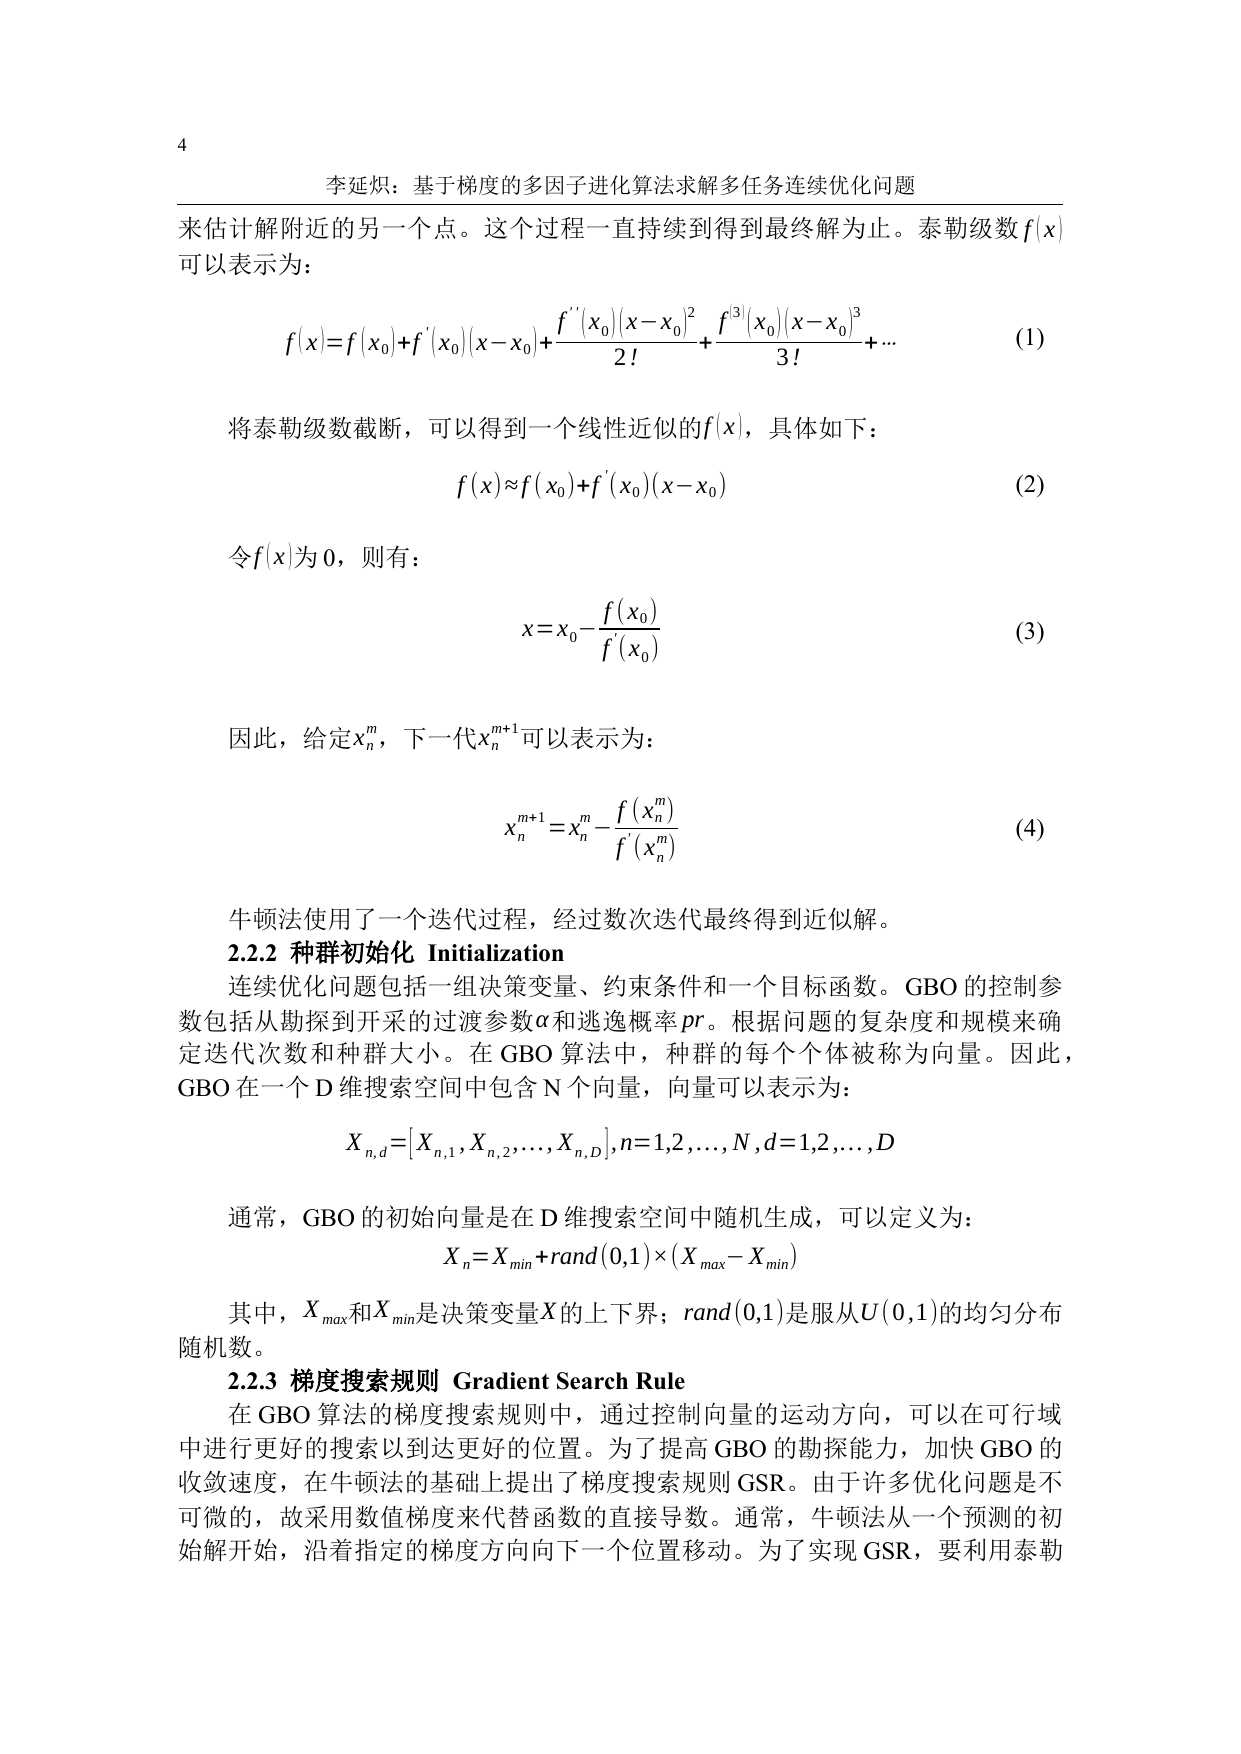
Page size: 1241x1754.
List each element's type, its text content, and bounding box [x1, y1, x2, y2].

text 通常，GBO的初始向量是在D维搜索空间中随机生成，可以定义为： [177, 1199, 1063, 1233]
text 令为0，则有： [177, 539, 1063, 573]
text 其中，和是决策变量的上下界；是服从的均匀分布随机数。 [177, 1295, 1063, 1363]
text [177, 1397, 1063, 1566]
text 牛顿法使用了一个迭代过程，经过数次迭代最终得到近似解。 [177, 900, 1063, 934]
subtitle 梯度搜索规则 Gradient Search Rule [227, 1363, 1063, 1397]
table_header (3) [1004, 573, 1062, 703]
subtitle 种群初始化 Initialization [227, 934, 1063, 968]
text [177, 212, 1063, 280]
text 将泰勒级数截断，可以得到一个线性近似的，具体如下： [177, 409, 1063, 443]
text 连续优化问题包括一组决策变量、约束条件和一个目标函数。GBO的控制参数包括从勘探到开采的过渡参数和逃逸概率。根据问题的复杂度和规模来确定迭代次数和种群大小。在GBO算法中，种群的每个个体被称为向量。因此，GBO在一个D维搜索空间中包含N个向量，向量可以表示为： [177, 968, 1063, 1104]
table_header [178, 573, 1004, 703]
table_header [178, 443, 1004, 539]
table_header [178, 280, 1004, 409]
table_header (1) [1004, 280, 1062, 409]
table_header [178, 771, 1004, 900]
table_header (2) [1004, 443, 1062, 539]
table_header (4) [1004, 771, 1062, 900]
text 因此，给定，下一代可以表示为： [177, 703, 1063, 771]
